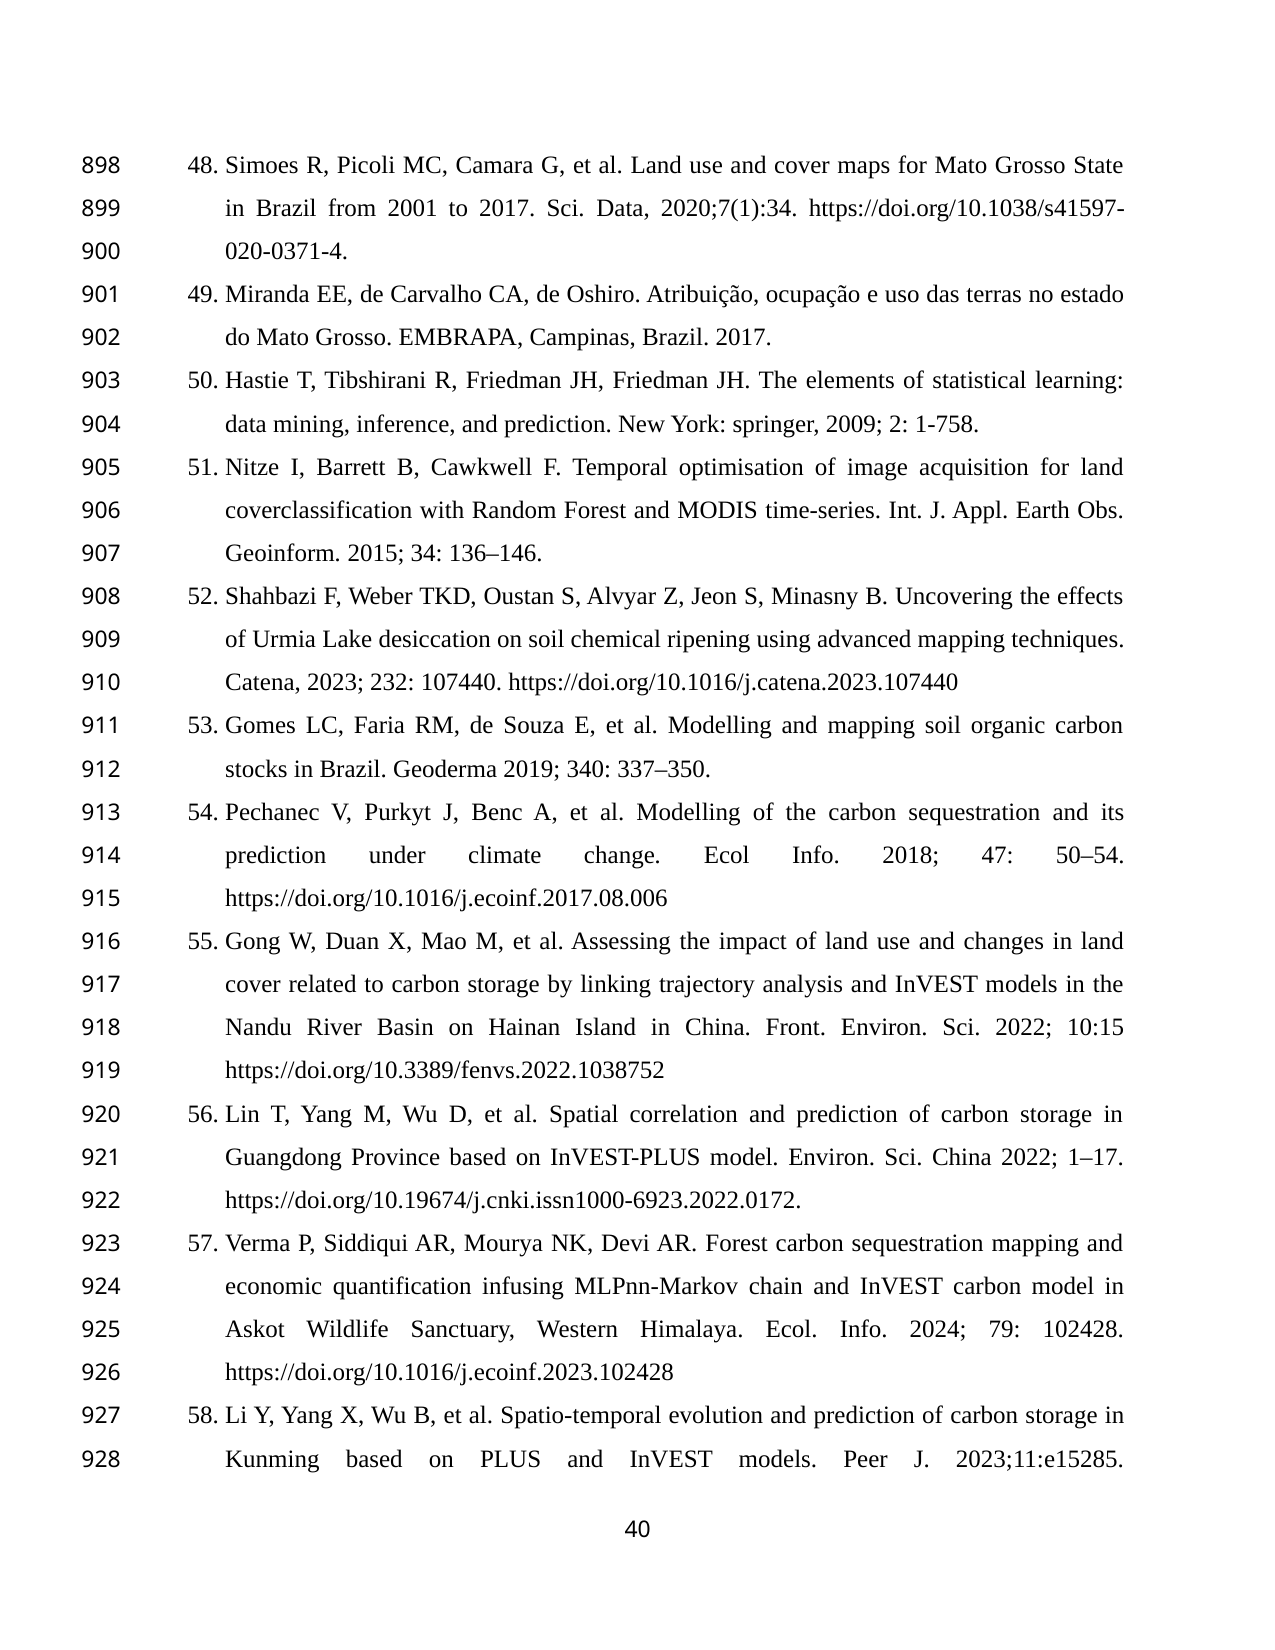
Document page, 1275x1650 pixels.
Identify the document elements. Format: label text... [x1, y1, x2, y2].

list Simoes R, Picoli MC, Camara G, et al. Land use and cover maps for Mato Grosso State in Brazil from 2001 to 2017. Sci. Data, 2020;7(1):34. https://doi.org/10.1038/s41597-020-0371-4. [187, 150, 1125, 265]
list Miranda EE, de Carvalho CA, de Oshiro. Atribuição, ocupação e uso das terras no estado do Mato Grosso. EMBRAPA, Campinas, Brazil. 2017. [187, 279, 1125, 351]
list Verma P, Siddiqui AR, Mourya NK, Devi AR. Forest carbon sequestration mapping and economic quantification infusing MLPnn-Markov chain and InVEST carbon model in Askot Wildlife Sanctuary, Western Himalaya. Ecol. Info. 2024; 79: 102428. https://doi.org/10.1016/j.ecoinf.2023.102428 [187, 1228, 1125, 1386]
list Hastie T, Tibshirani R, Friedman JH, Friedman JH. The elements of statistical learning: data mining, inference, and prediction. New York: springer, 2009; 2: 1-758. [187, 366, 1125, 437]
list Gong W, Duan X, Mao M, et al. Assessing the impact of land use and changes in land cover related to carbon storage by linking trajectory analysis and InVEST models in the Nandu River Basin on Hainan Island in China. Front. Environ. Sci. 2022; 10:15 https://doi.org/10.3389/fenvs.2022.1038752 [187, 926, 1125, 1084]
list Lin T, Yang M, Wu D, et al. Spatial correlation and prediction of carbon storage in Guangdong Province based on InVEST-PLUS model. Environ. Sci. China 2022; 1–17. https://doi.org/10.19674/j.cnki.issn1000-6923.2022.0172. [187, 1099, 1125, 1214]
list Pechanec V, Purkyt J, Benc A, et al. Modelling of the carbon sequestration and its prediction under climate change. Ecol Info. 2018; 47: 50–54. https://doi.org/10.1016/j.ecoinf.2017.08.006 [187, 797, 1125, 912]
list Shahbazi F, Weber TKD, Oustan S, Alvyar Z, Jeon S, Minasny B. Uncovering the effects of Urmia Lake desiccation on soil chemical ripening using advanced mapping techniques. Catena, 2023; 232: 107440. https://doi.org/10.1016/j.catena.2023.107440 [187, 581, 1125, 696]
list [187, 1401, 1125, 1472]
list Gomes LC, Faria RM, de Souza E, et al. Modelling and mapping soil organic carbon stocks in Brazil. Geoderma 2019; 340: 337–350. [187, 711, 1125, 782]
list Nitze I, Barrett B, Cawkwell F. Temporal optimisation of image acquisition for land coverclassification with Random Forest and MODIS time-series. Int. J. Appl. Earth Obs. Geoinform. 2015; 34: 136–146. [187, 452, 1125, 567]
